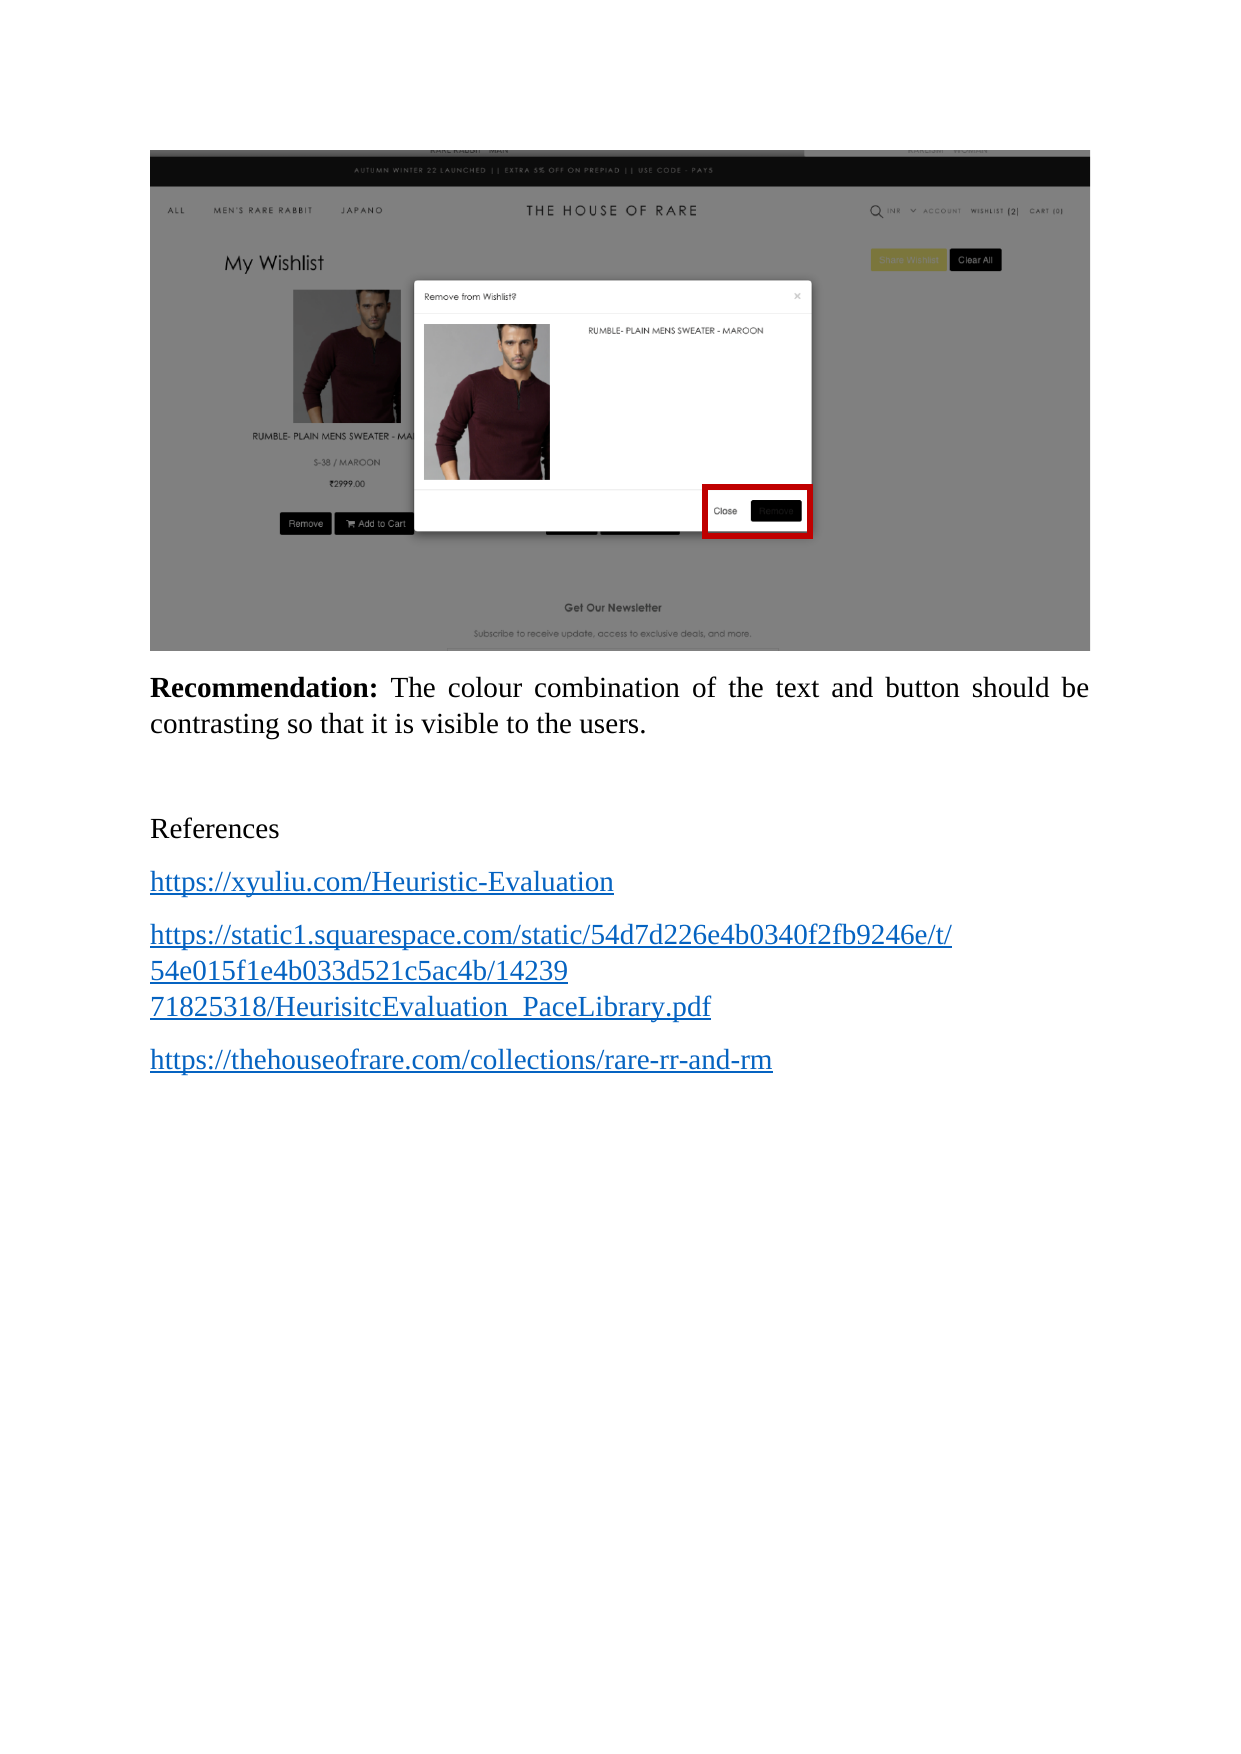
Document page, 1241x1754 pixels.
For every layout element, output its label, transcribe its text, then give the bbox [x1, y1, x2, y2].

text https://static1.squarespace.com/static/54d7d226e4b0340f2fb9246e/t/54e015f1e4b033d521c5ac4b/14239 71825318/HeurisitcEvaluation_PaceLibrary.pdf [150, 917, 1090, 1023]
text Recommendation: The colour combination of the text and button should be contrasting so that it is visible to the users. [150, 670, 1090, 739]
text References [150, 811, 1090, 845]
picture [150, 150, 1091, 651]
text https://xyuliu.com/Heuristic-Evaluation [150, 864, 1090, 898]
text https://thehouseofrare.com/collections/rare-rr-and-rm [150, 1042, 1090, 1076]
